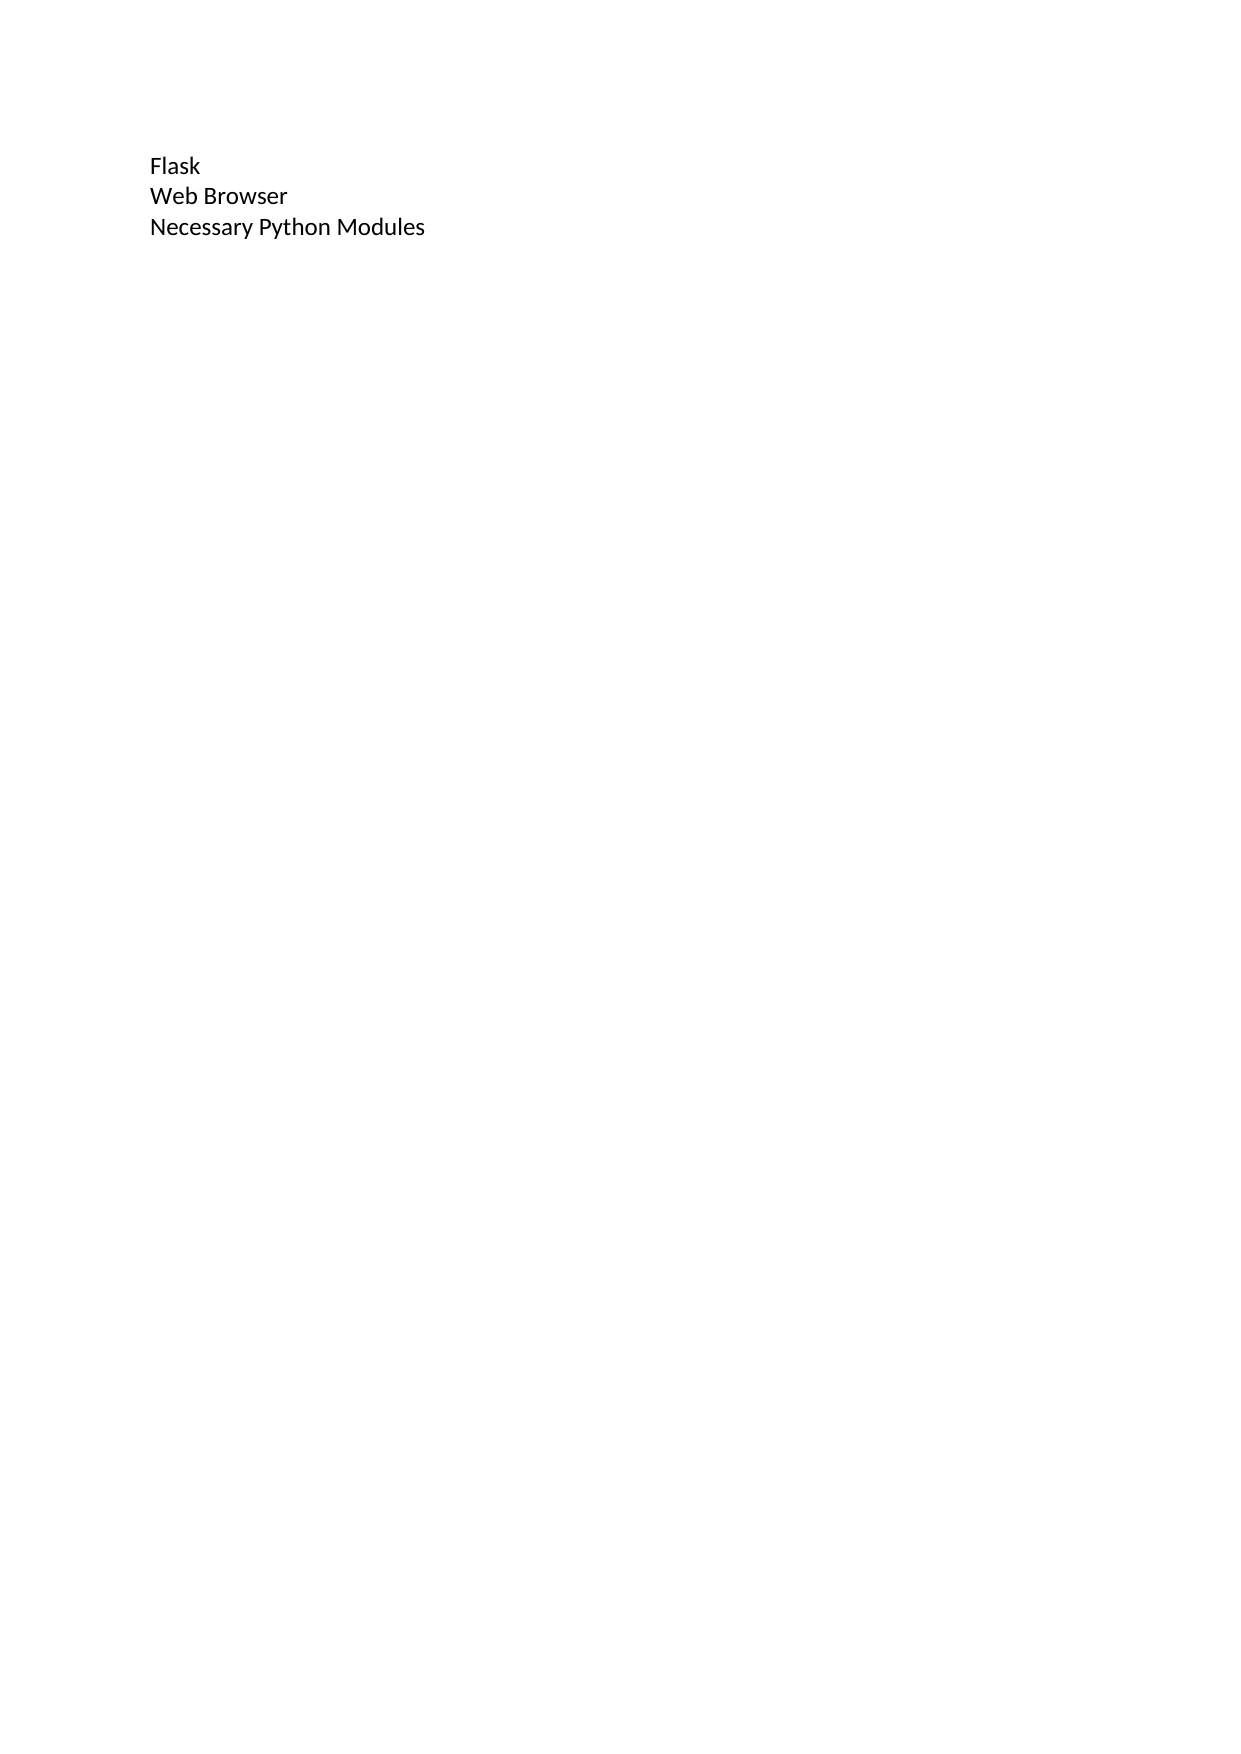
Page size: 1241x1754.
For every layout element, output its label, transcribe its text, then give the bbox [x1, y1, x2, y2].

text Flask Web Browser [150, 150, 1090, 211]
text Necessary Python Modules [150, 211, 1090, 242]
